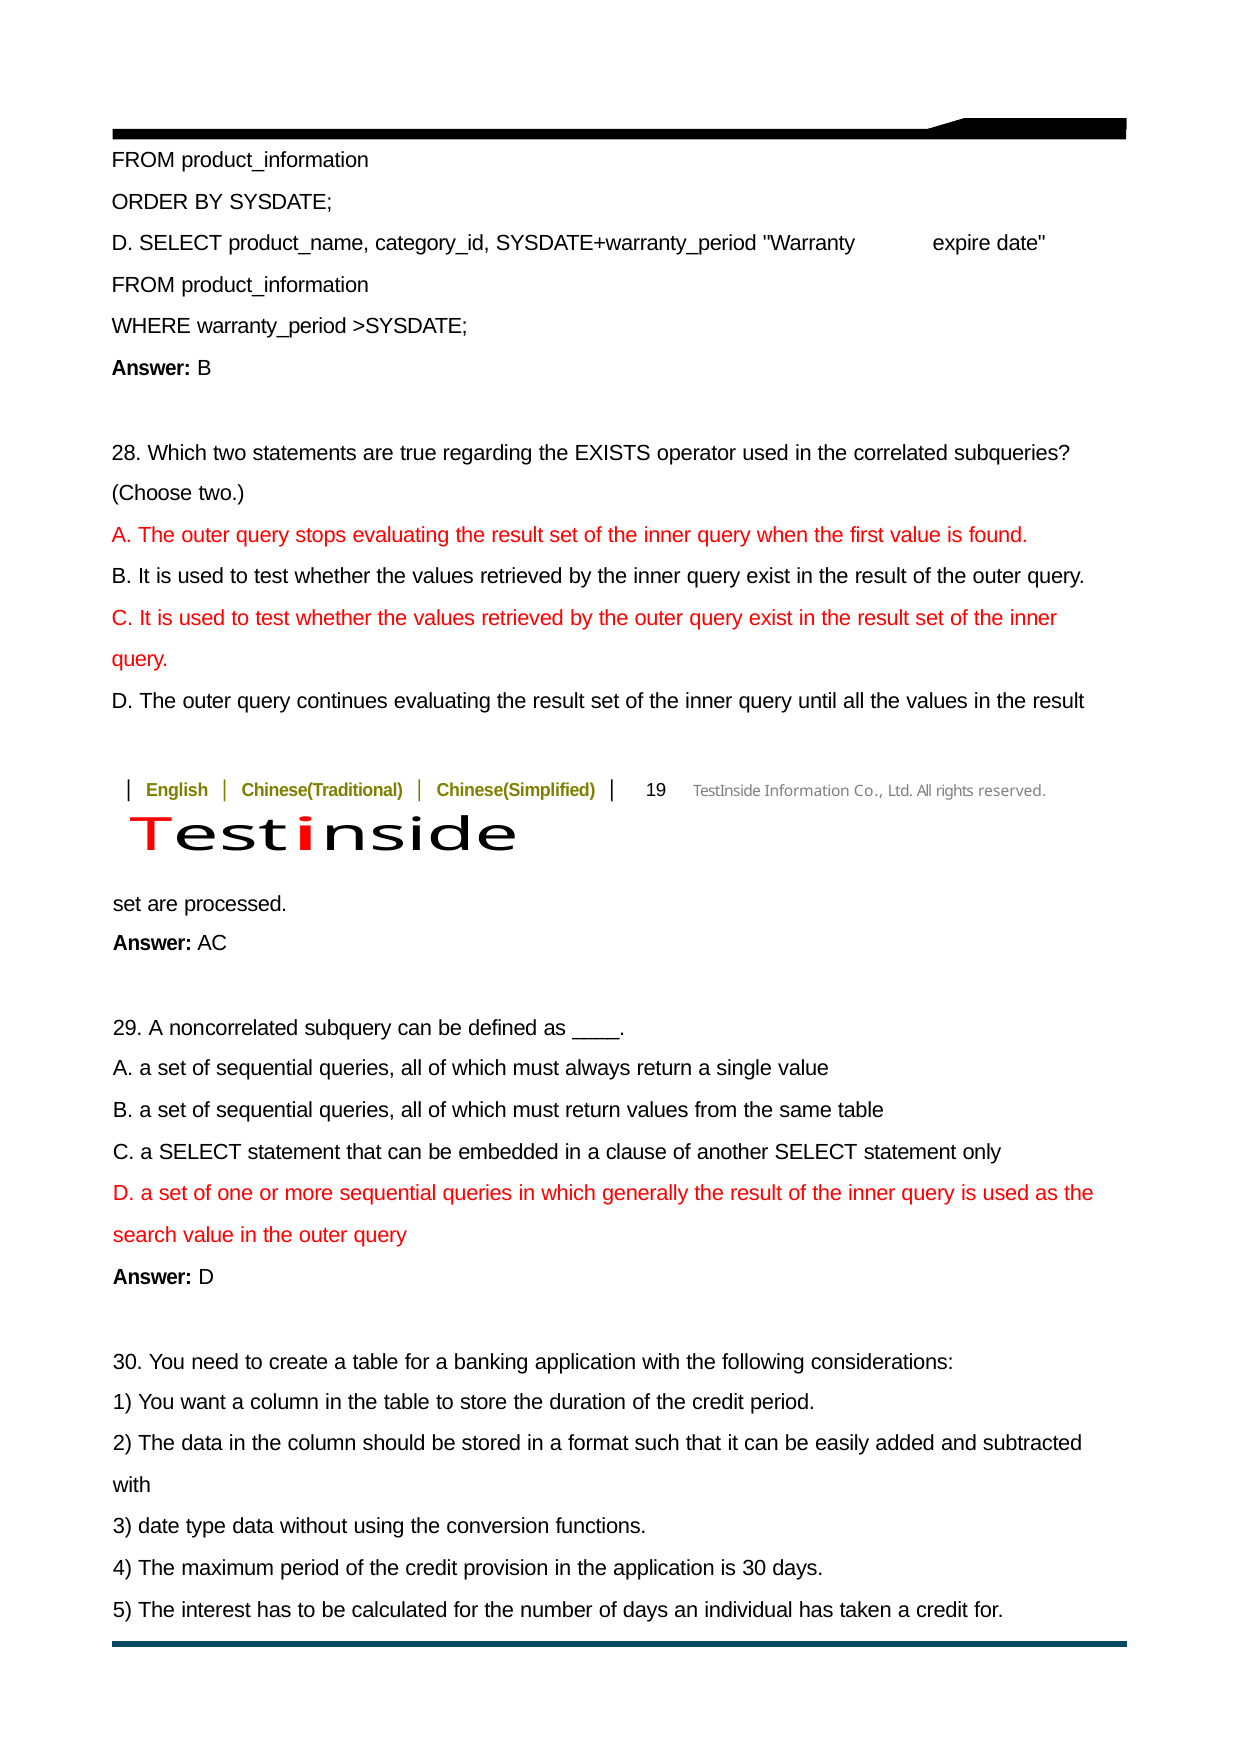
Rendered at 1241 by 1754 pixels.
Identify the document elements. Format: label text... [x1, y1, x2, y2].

text D. SELECT product_name, category_id, SYSDATE+warranty_period "Warranty expire date" [111, 217, 1172, 259]
text 28. Which two statements are true regarding the EXISTS operator used in the correlated subqueries? [111, 434, 1172, 467]
text B. a set of sequential queries, all of which must return values from the same table [113, 1084, 1172, 1126]
text search value in the outer query [113, 1209, 1172, 1251]
text Answer: AC [113, 918, 1172, 959]
text Test inside [113, 804, 1172, 862]
text 30. You need to create a table for a banking application with the following considerations: [113, 1342, 1172, 1376]
text ORDER BY SYSDATE; [111, 176, 1172, 217]
text A. The outer query stops evaluating the result set of the inner query when the first value is found. [111, 509, 1172, 550]
text with [113, 1459, 1172, 1501]
text A. a set of sequential queries, all of which must always return a single value [113, 1043, 1172, 1084]
text 5) The interest has to be calculated for the number of days an individual has taken a credit for. [113, 1584, 1172, 1626]
text WHERE warranty_period >SYSDATE; [111, 300, 1172, 342]
text FROM product_information [111, 134, 1172, 176]
text 4) The maximum period of the credit provision in the application is 30 days. [113, 1542, 1172, 1584]
text FROM product_information [111, 259, 1172, 300]
text (Choose two.) [111, 467, 1172, 509]
text Answer: B [111, 342, 1172, 384]
text D. a set of one or more sequential queries in which generally the result of the inner query is used as the [113, 1167, 1172, 1209]
text C. a SELECT statement that can be embedded in a clause of another SELECT statement only [113, 1126, 1172, 1167]
text 2) The data in the column should be stored in a format such that it can be easily added and subtracted [113, 1417, 1172, 1459]
text | English | Chinese(Traditional) | Chinese(Simplified) | ­ 19 ­ TestInside Information Co., Ltd. All rights reserved. [111, 767, 1172, 804]
text B. It is used to test whether the values retrieved by the inner query exist in the result of the outer query. [111, 550, 1172, 592]
text 3) date type data without using the conversion functions. [113, 1501, 1172, 1542]
text set are processed. [113, 887, 1172, 918]
text Answer: D [113, 1251, 1172, 1292]
text D. The outer query continues evaluating the result set of the inner query until all the values in the result [111, 675, 1172, 717]
text 29. A non­correlated subquery can be defined as ____. [113, 1009, 1172, 1043]
text query. [111, 634, 1172, 675]
text C. It is used to test whether the values retrieved by the outer query exist in the result set of the inner [111, 592, 1172, 634]
text 1) You want a column in the table to store the duration of the credit period. [113, 1376, 1172, 1417]
